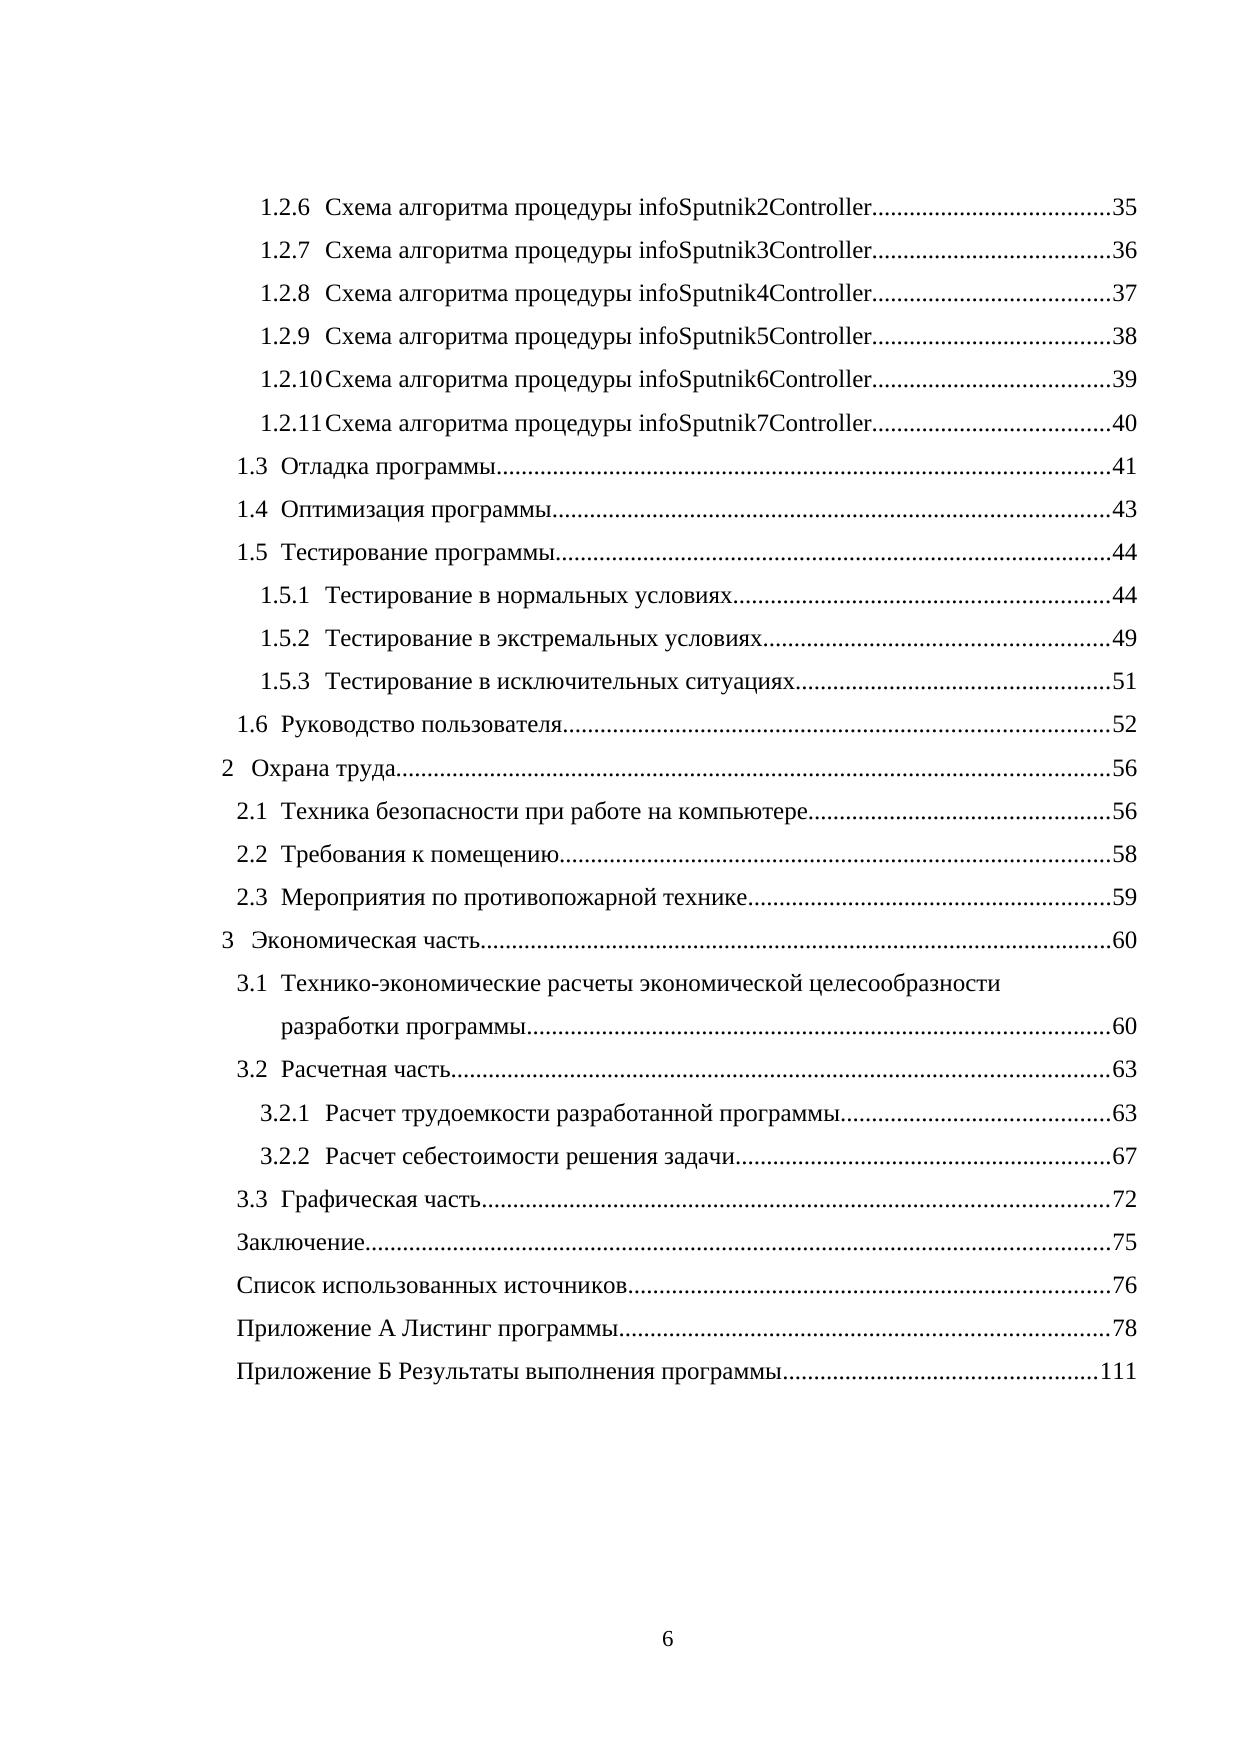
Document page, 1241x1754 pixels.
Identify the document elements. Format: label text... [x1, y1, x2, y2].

list Схема алгоритма процедуры infoSputnik5Controller 38 [260, 321, 1152, 350]
list Требования к помещению 58 [236, 839, 1152, 868]
list Расчет трудоемкости разработанной программы 63 [260, 1098, 1152, 1126]
list разработки программы 60 [281, 1011, 1152, 1040]
list Расчет себестоимости решения задачи 67 [260, 1141, 1152, 1169]
list Схема алгоритма процедуры infoSputnik6Controller 39 [260, 364, 1152, 393]
list Техника безопасности при работе на компьютере 56 [236, 796, 1152, 824]
text Приложение А Листинг программы 78 [236, 1313, 1152, 1342]
text Список использованных источников 76 [236, 1270, 1152, 1299]
list Тестирование программы 44 [236, 537, 1152, 566]
list Экономическая часть 60 [221, 925, 1152, 954]
list Схема алгоритма процедуры infoSputnik4Controller 37 [260, 278, 1152, 307]
list Тестирование в нормальных условиях 44 [260, 580, 1152, 609]
list Оптимизация программы 43 [236, 494, 1152, 523]
list Графическая часть 72 [236, 1184, 1152, 1213]
list Тестирование в экстремальных условиях 49 [260, 623, 1152, 652]
list Охрана труда 56 [221, 753, 1152, 781]
list Расчетная часть 63 [236, 1054, 1152, 1083]
list Схема алгоритма процедуры infoSputnik7Controller 40 [260, 408, 1152, 436]
list Схема алгоритма процедуры infoSputnik2Controller 35 [260, 192, 1152, 221]
list Технико-экономические расчеты экономической целесообразности [236, 968, 1152, 997]
list Отладка программы 41 [236, 451, 1152, 479]
text Приложение Б Результаты выполнения программы 111 [236, 1356, 1152, 1385]
list Схема алгоритма процедуры infoSputnik3Controller 36 [260, 235, 1152, 264]
list Руководство пользователя 52 [236, 709, 1152, 738]
list Мероприятия по противопожарной технике 59 [236, 882, 1152, 911]
list Тестирование в исключительных ситуациях 51 [260, 666, 1152, 695]
text Заключение 75 [236, 1227, 1152, 1256]
